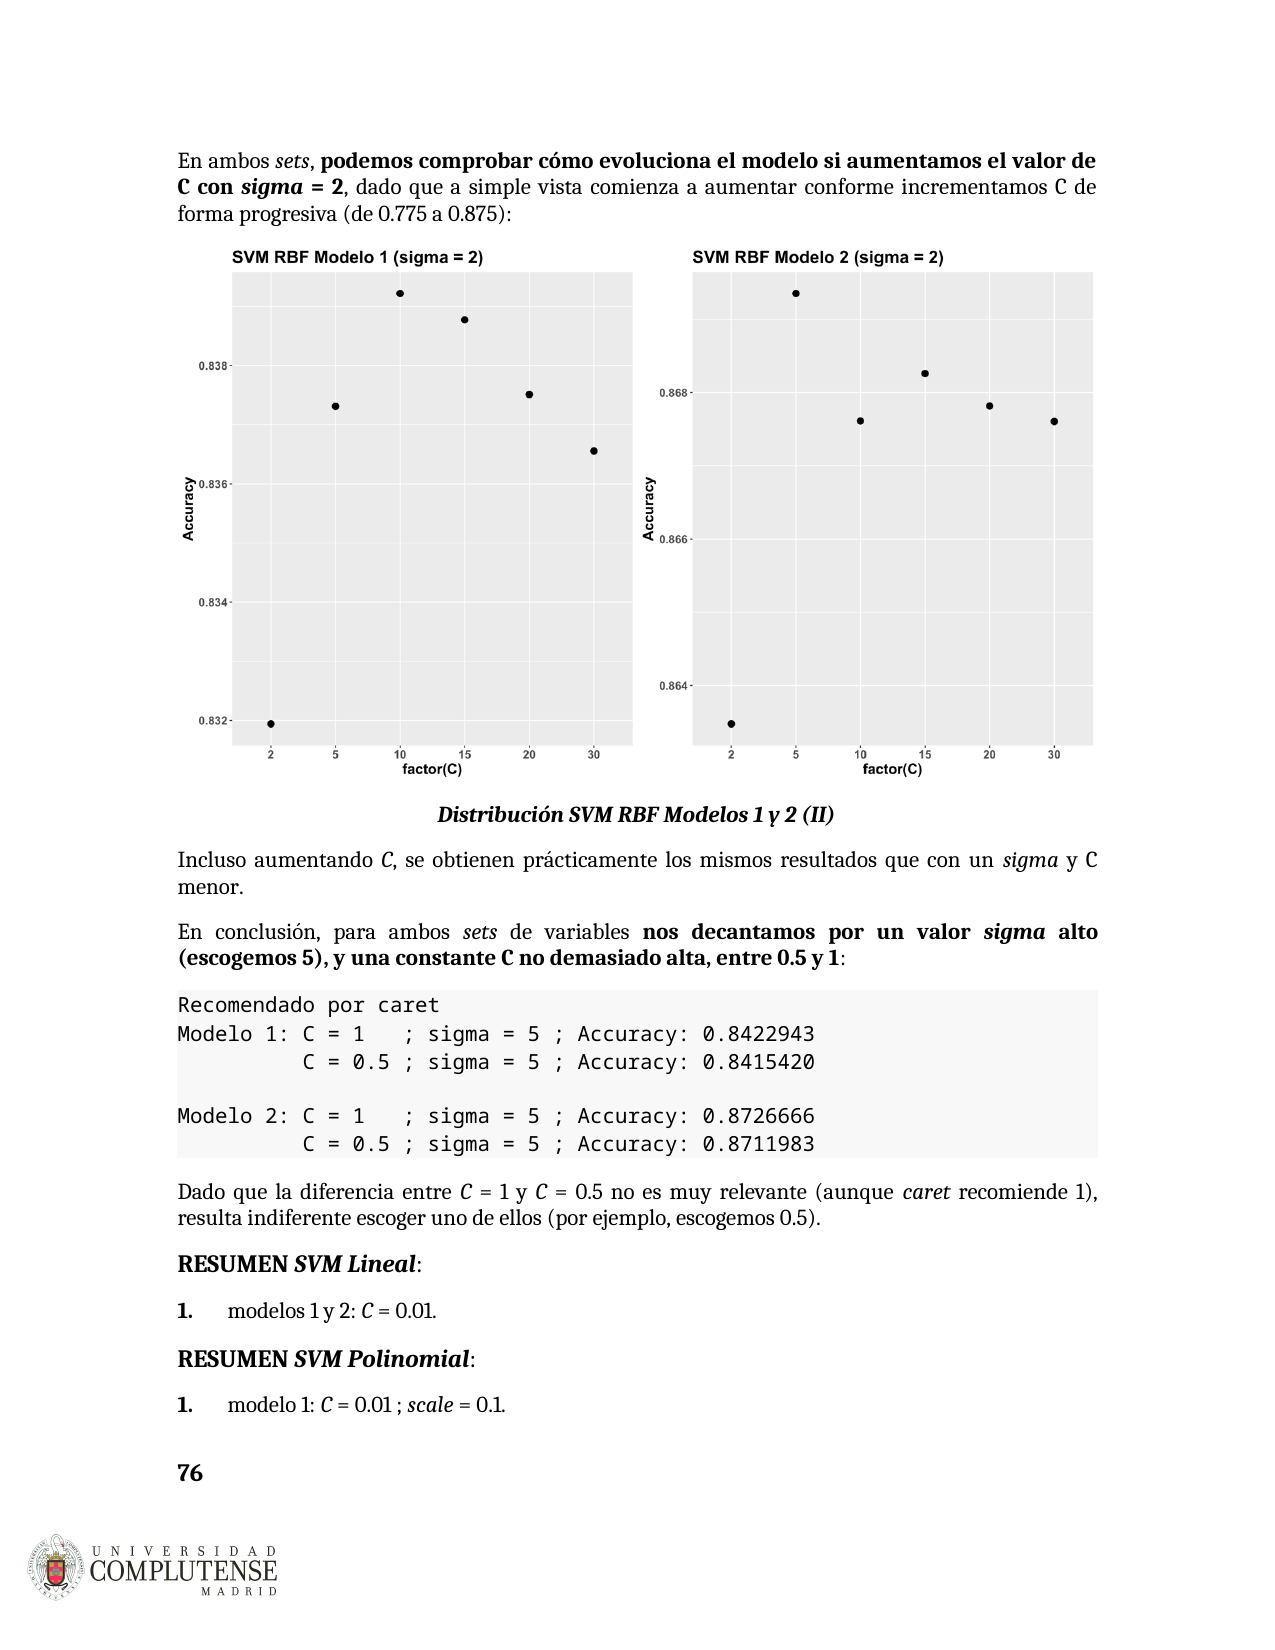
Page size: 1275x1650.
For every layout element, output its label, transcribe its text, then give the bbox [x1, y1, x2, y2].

text Distribución SVM RBF Modelos 1 y 2 (II) [177, 802, 1098, 828]
text Recomendado por caret Modelo 1: C = 1 ; sigma = 5 ; Accuracy: 0.8422943 C = 0.5 ; sigma = 5 ; Accuracy: 0.8415420 Modelo 2: C = 1 ; sigma = 5 ; Accuracy: 0.8726666 C = 0.5 ; sigma = 5 ; Accuracy: 0.8711983 [177, 990, 1098, 1158]
text RESUMEN SVM Lineal: [177, 1250, 1098, 1279]
list modelo 1: C = 0.01 ; scale = 0.1. [177, 1392, 1098, 1418]
picture [177, 245, 1098, 782]
text Dado que la diferencia entre C = 1 y C = 0.5 no es muy relevante (aunque caret recomiende 1), resulta indiferente escoger uno de ellos (por ejemplo, escogemos 0.5). [177, 1178, 1098, 1231]
picture [24, 1496, 280, 1640]
list modelos 1 y 2: C = 0.01. [177, 1297, 1098, 1324]
text En ambos sets, podemos comprobar cómo evoluciona el modelo si aumentamos el valor de C con sigma = 2, dado que a simple vista comienza a aumentar conforme incrementamos C de forma progresiva (de 0.775 a 0.875): [177, 148, 1098, 227]
text Incluso aumentando C, se obtienen prácticamente los mismos resultados que con un sigma y C menor. [177, 847, 1098, 900]
text En conclusión, para ambos sets de variables nos decantamos por un valor sigma alto (escogemos 5), y una constante C no demasiado alta, entre 0.5 y 1: [177, 919, 1098, 971]
text RESUMEN SVM Polinomial: [177, 1344, 1098, 1373]
